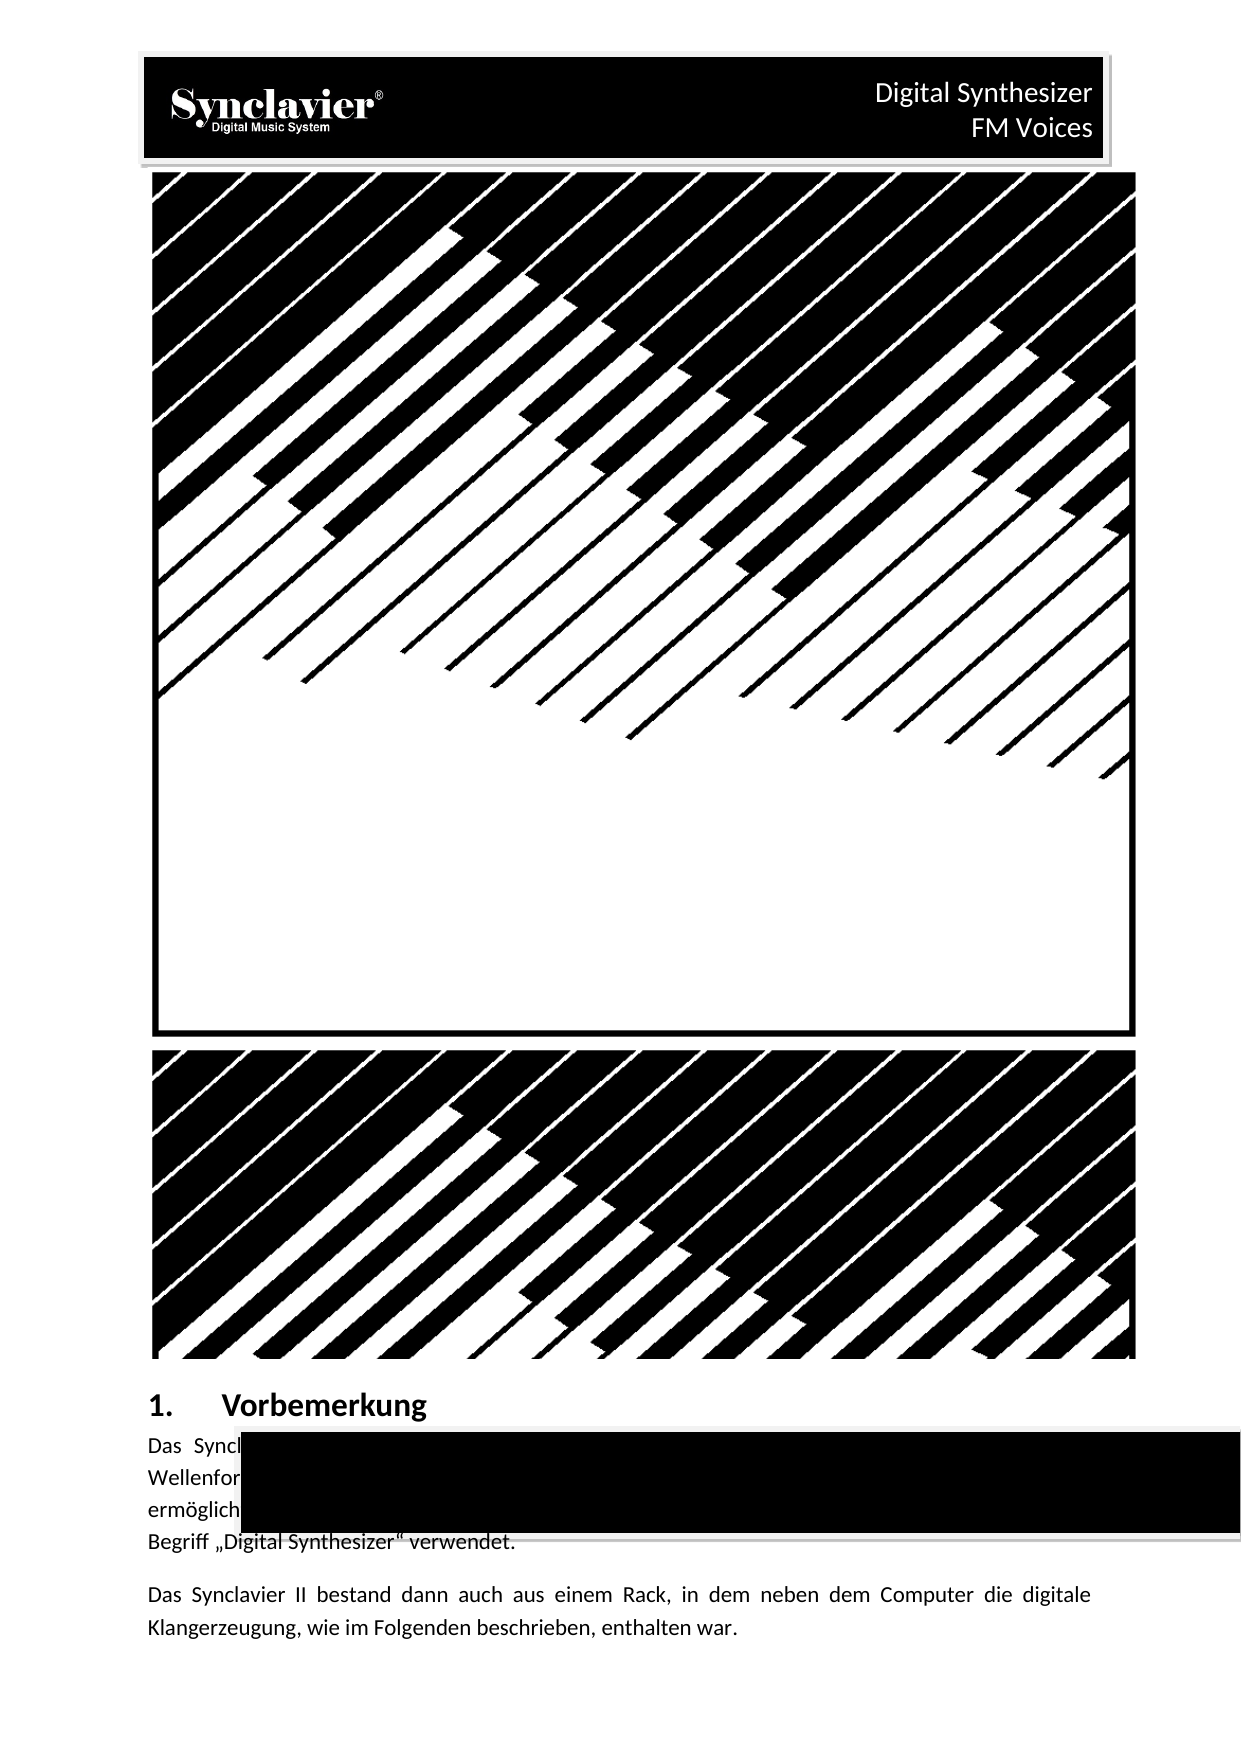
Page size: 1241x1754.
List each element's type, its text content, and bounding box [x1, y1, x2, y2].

text Das Synclavier II bestand dann auch aus einem Rack, in dem neben dem Computer die digitale Klangerzeugung, wie im Folgenden beschrieben, enthalten war. [148, 1581, 1093, 1641]
title Vorbemerkung [148, 1384, 1093, 1425]
text Das Synclavier war ursprünglich als digitaler FM-Synthesizer konzipiert, der computergesteuert Wellenformsynthese auf Basis additiver Synthese mit bis zu 32 Harmonischen wie auch FM-Synthese ermöglichte. Deshalb wird in Dokumentationen für diesen Teil des „Digital Music Systems“ häufig der Begriff „Digital Synthesizer“ verwendet. [148, 1431, 1093, 1556]
picture [147, 1045, 1143, 1359]
picture [158, 70, 392, 142]
picture [147, 167, 1143, 1042]
